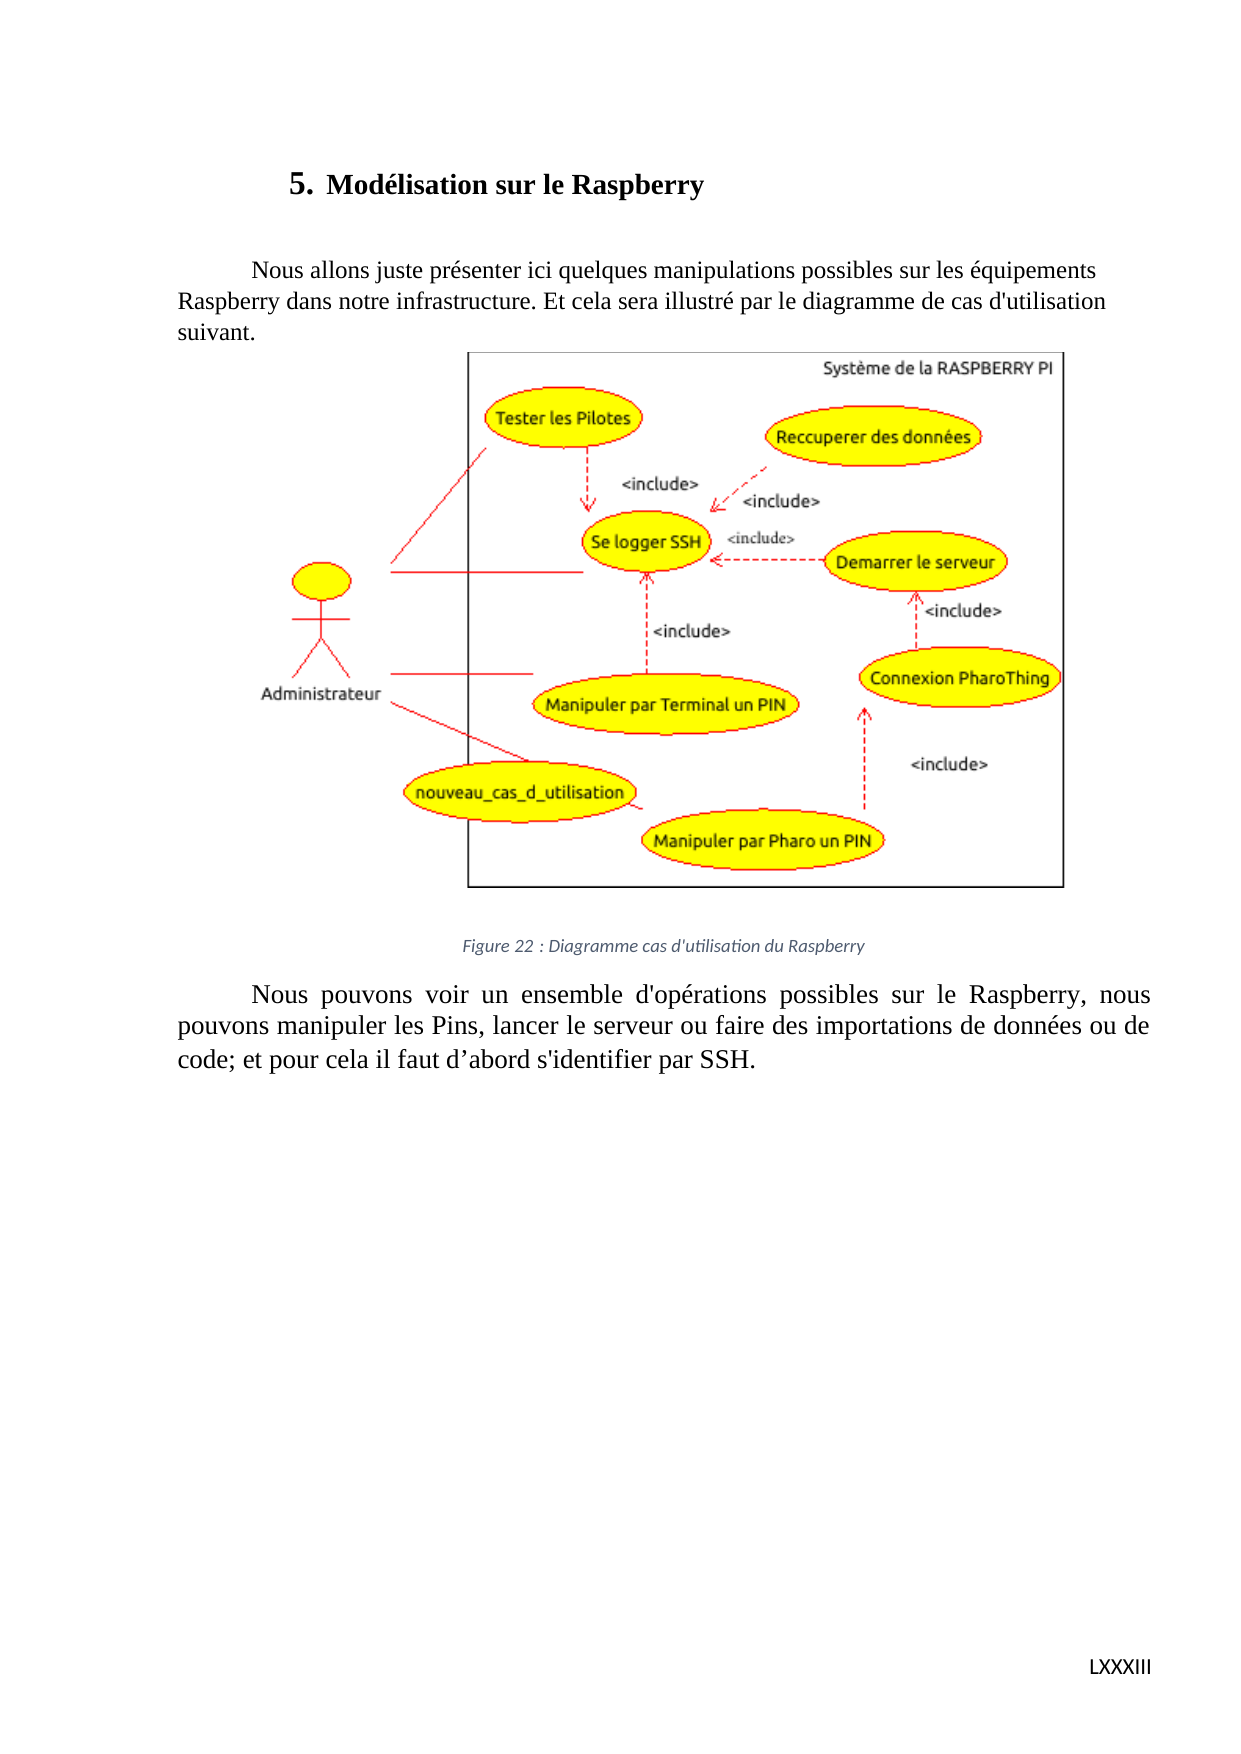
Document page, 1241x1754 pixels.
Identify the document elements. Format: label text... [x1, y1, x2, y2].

list Nous allons juste présenter ici quelques manipulations possibles sur les équipements Raspberry dans notre infrastructure. Et cela sera illustré par le diagramme de cas d'utilisation suivant. [177, 255, 1152, 346]
picture [251, 352, 1065, 888]
text Nous pouvons voir un ensemble d'opérations possibles sur le Raspberry, nous pouvons manipuler les Pins, lancer le serveur ou faire des importations de données ou de code; et pour cela il faut d’abord s'identifier par SSH. [177, 978, 1152, 1076]
list Modélisation sur le Raspberry [289, 164, 1152, 202]
